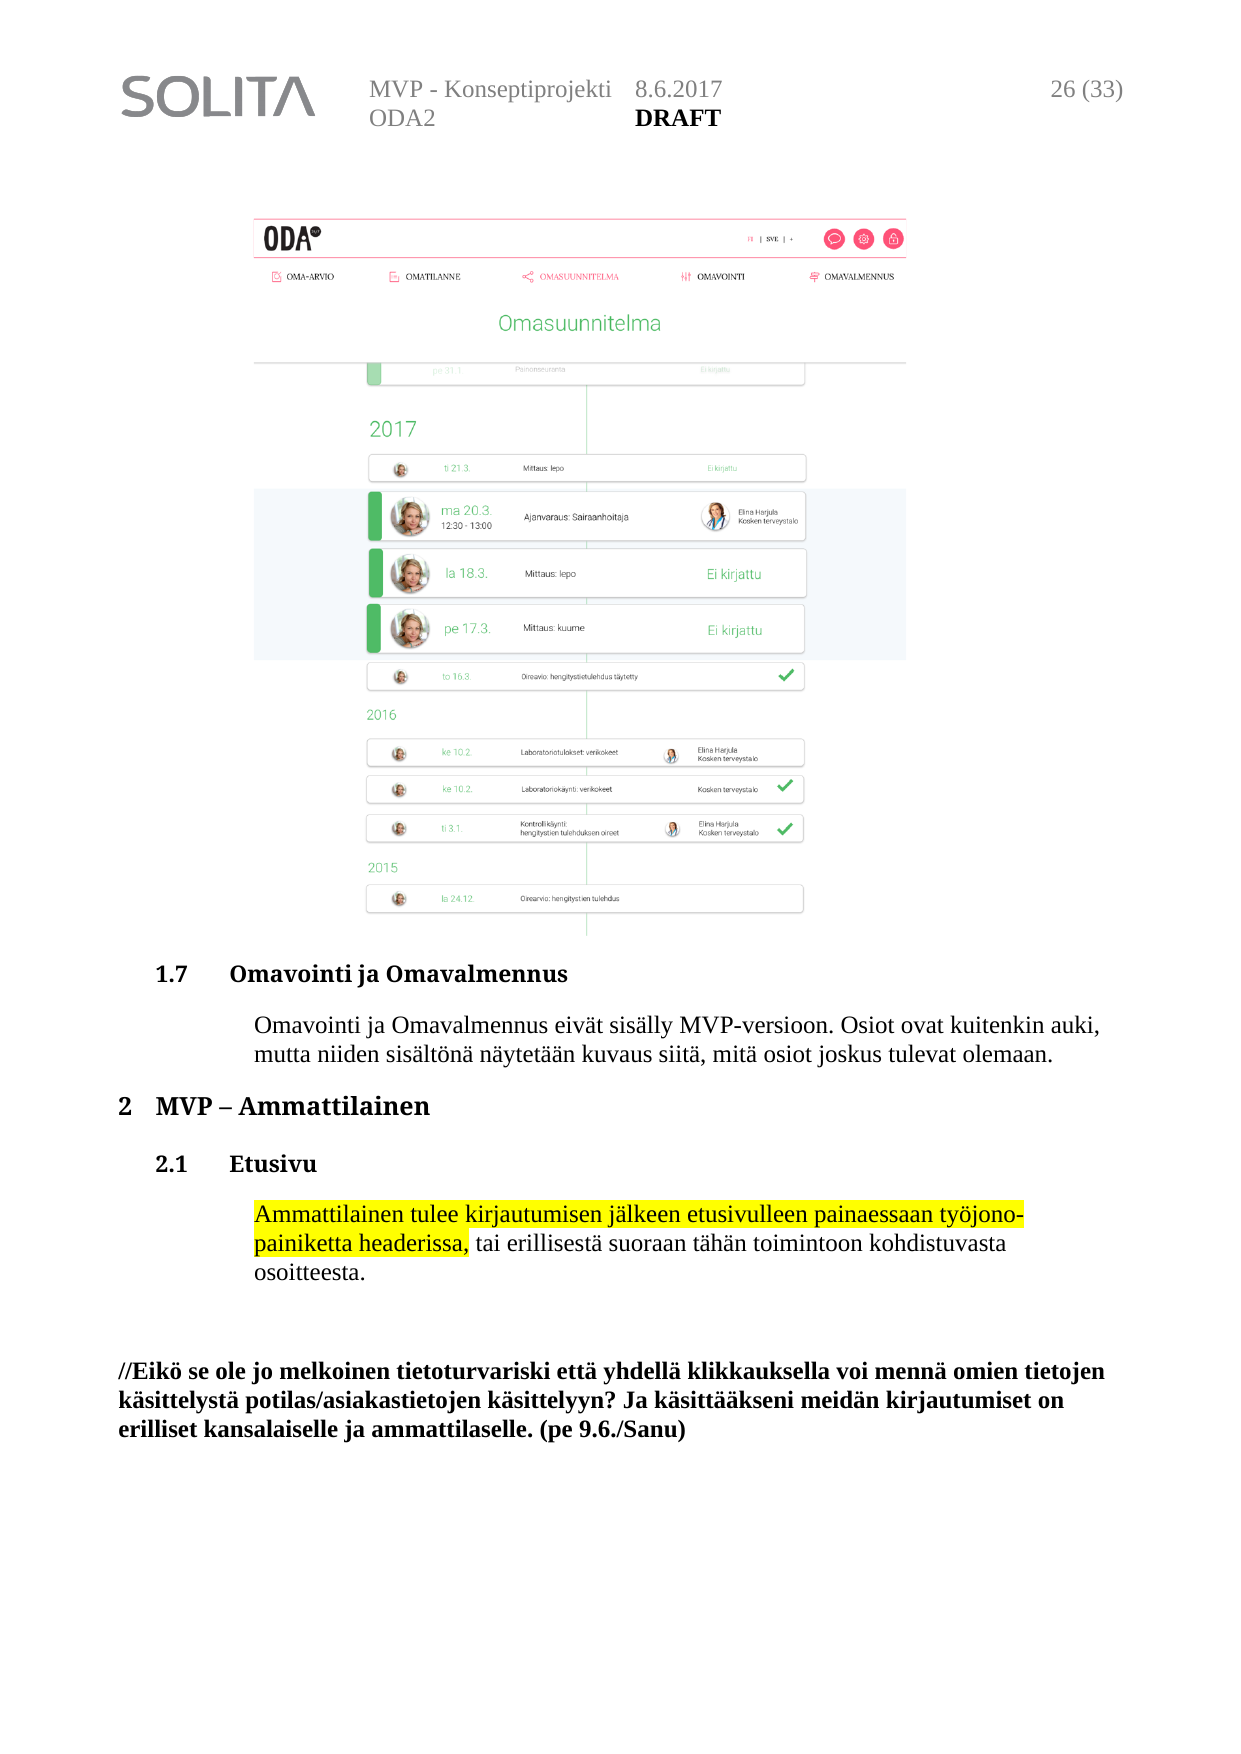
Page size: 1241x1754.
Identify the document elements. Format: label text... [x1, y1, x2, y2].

picture [253, 218, 907, 938]
subtitle Omavointi ja Omavalmennus [155, 958, 1122, 989]
text Ammattilainen tulee kirjautumisen jälkeen etusivulleen painaessaan työjono-painiketta headerissa, tai erillisestä suoraan tähän toimintoon kohdistuvasta osoitteesta. [254, 1199, 1122, 1286]
text Omavointi ja Omavalmennus eivät sisälly MVP-versioon. Osiot ovat kuitenkin auki, mutta niiden sisältönä näytetään kuvaus siitä, mitä osiot joskus tulevat olemaan. [254, 1010, 1122, 1068]
picture [118, 73, 320, 119]
text //Eikö se ole jo melkoinen tietoturvariski että yhdellä klikkauksella voi mennä omien tietojen käsittelystä potilas/asiakastietojen käsittelyyn? Ja käsittääkseni meidän kirjautumiset on erilliset kansalaiselle ja ammattilaselle. (pe 9.6./Sanu) [118, 1356, 1122, 1442]
subtitle MVP – Ammattilainen [118, 1088, 1122, 1122]
subtitle Etusivu [155, 1147, 1122, 1179]
